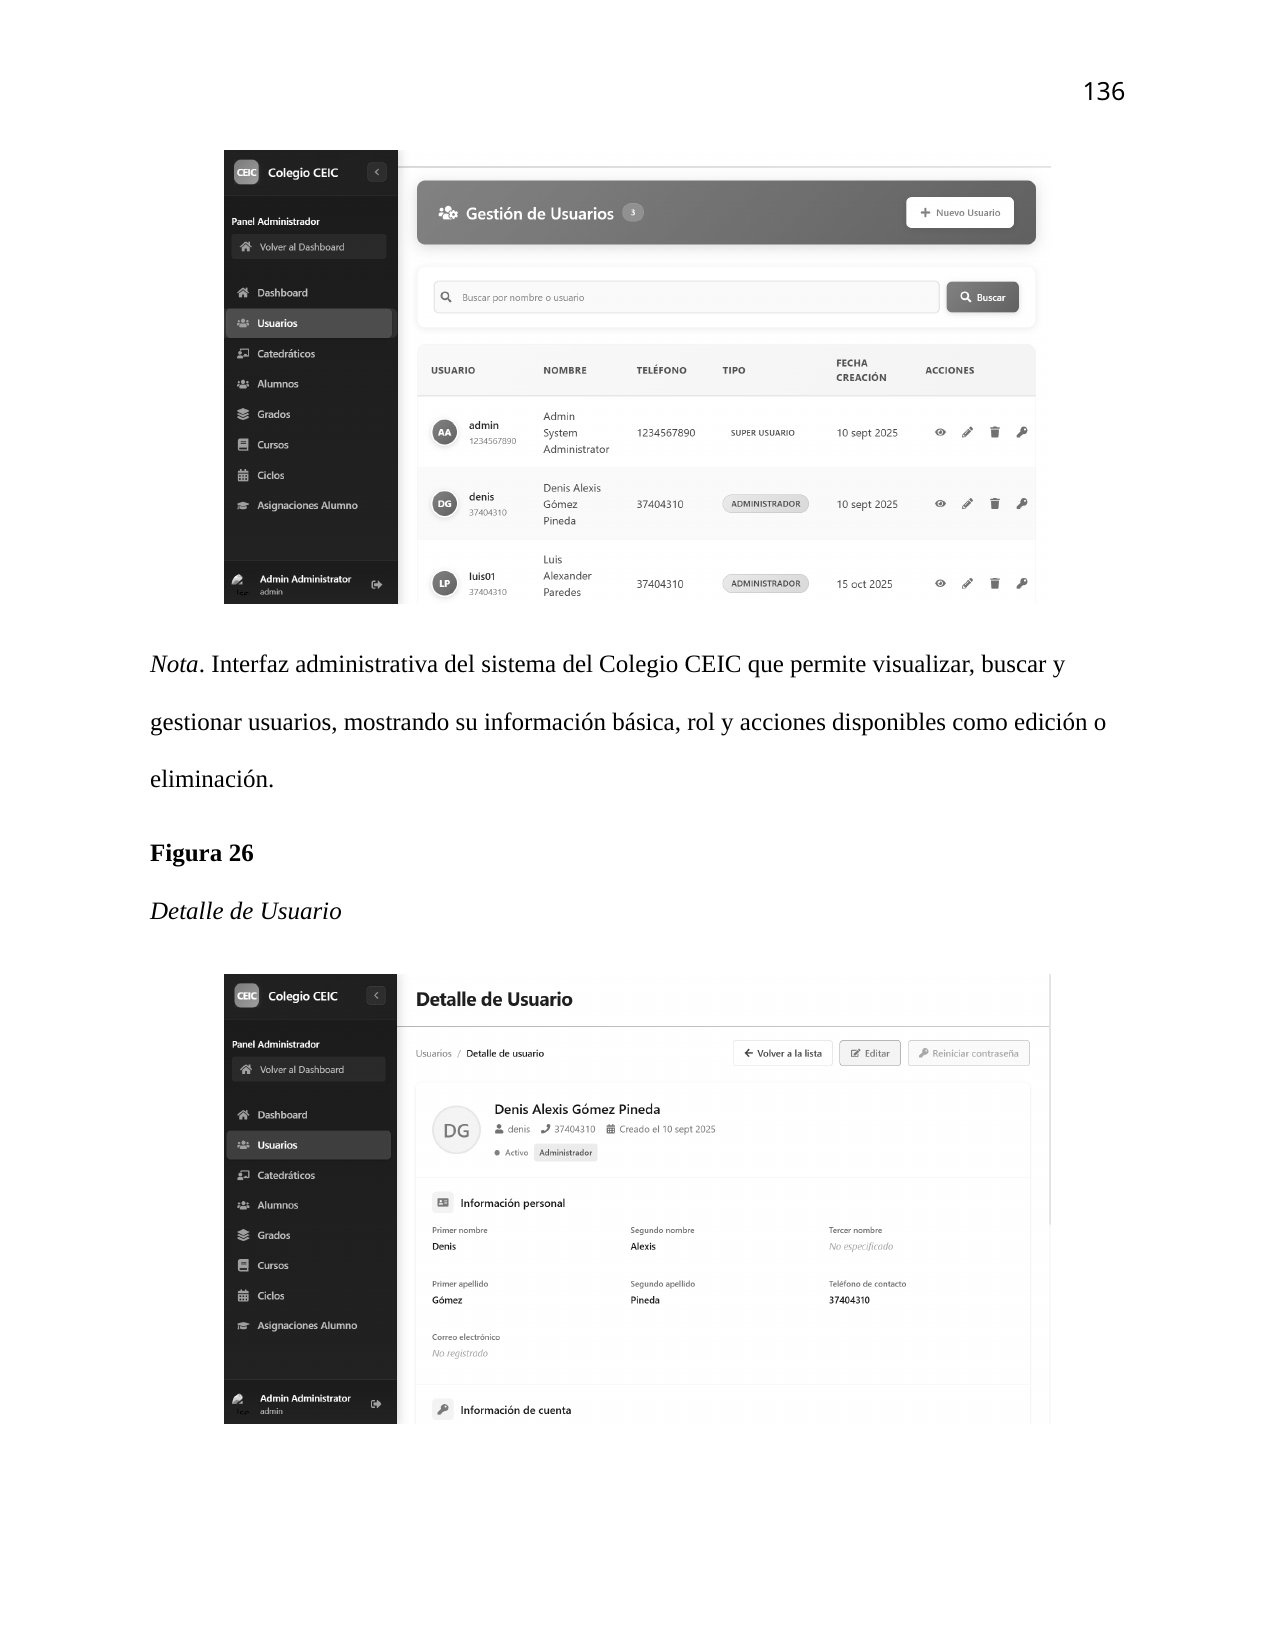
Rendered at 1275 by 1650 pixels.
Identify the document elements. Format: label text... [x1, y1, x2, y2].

text Figura 26 Detalle de Usuario [150, 838, 1125, 924]
text Nota. Interfaz administrativa del sistema del Colegio CEIC que permite visualizar, buscar y gestionar usuarios, mostrando su información básica, rol y acciones disponibles como edición o eliminación. [150, 649, 1125, 793]
